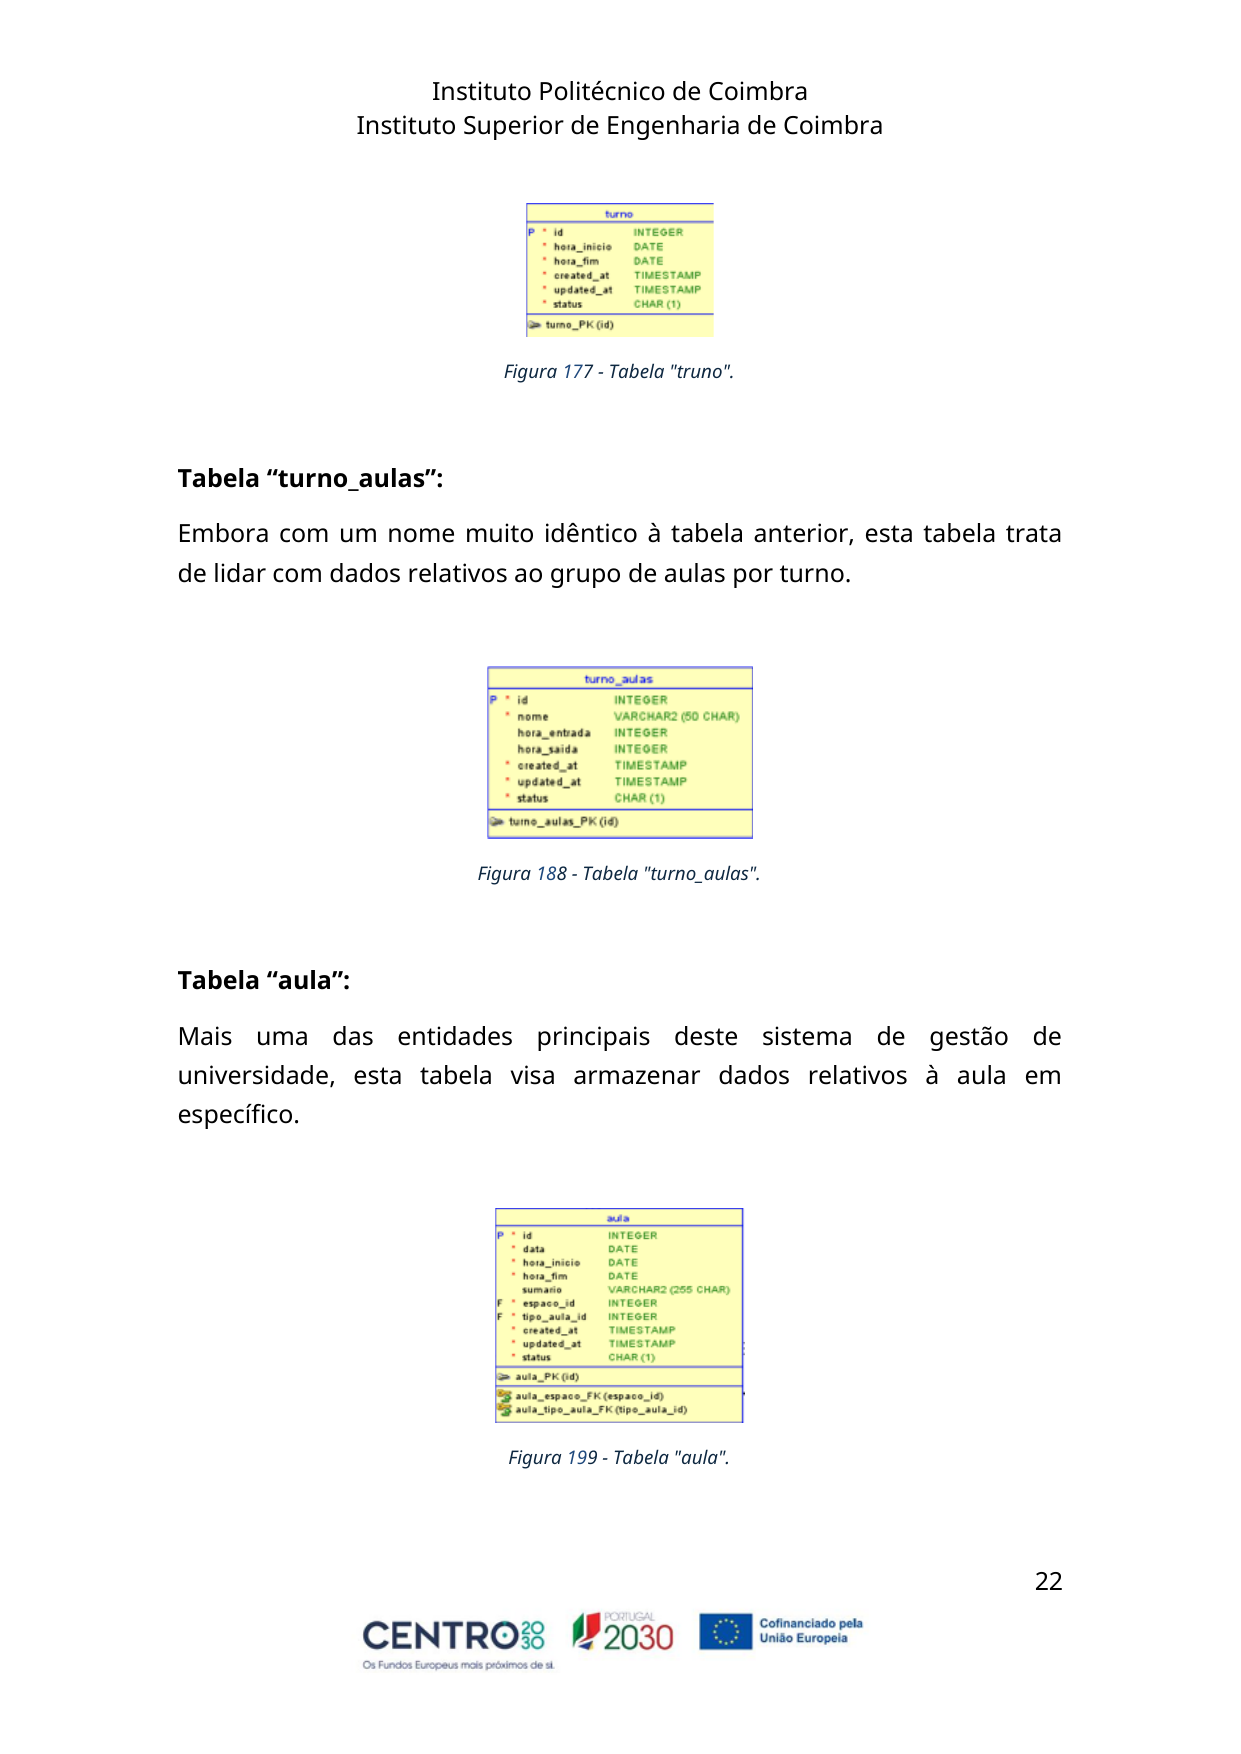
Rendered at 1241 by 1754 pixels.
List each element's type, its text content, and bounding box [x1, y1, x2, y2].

picture [526, 203, 714, 337]
text Figura 199 - Tabela "aula". [177, 1444, 1063, 1470]
text Embora com um nome muito idêntico à tabela anterior, esta tabela trata de lidar com dados relativos ao grupo de aulas por turno. [177, 516, 1063, 589]
text Tabela “turno_aulas”: [177, 460, 1063, 494]
text Figura 177 - Tabela "truno". [177, 358, 1063, 383]
text Mais uma das entidades principais deste sistema de gestão de universidade, esta tabela visa armazenar dados relativos à aula em específico. [177, 1018, 1063, 1131]
picture [495, 1208, 745, 1423]
picture [487, 666, 753, 839]
text Tabela “aula”: [177, 963, 1063, 997]
picture [349, 1597, 891, 1681]
text Figura 188 - Tabela "turno_aulas". [177, 861, 1063, 886]
